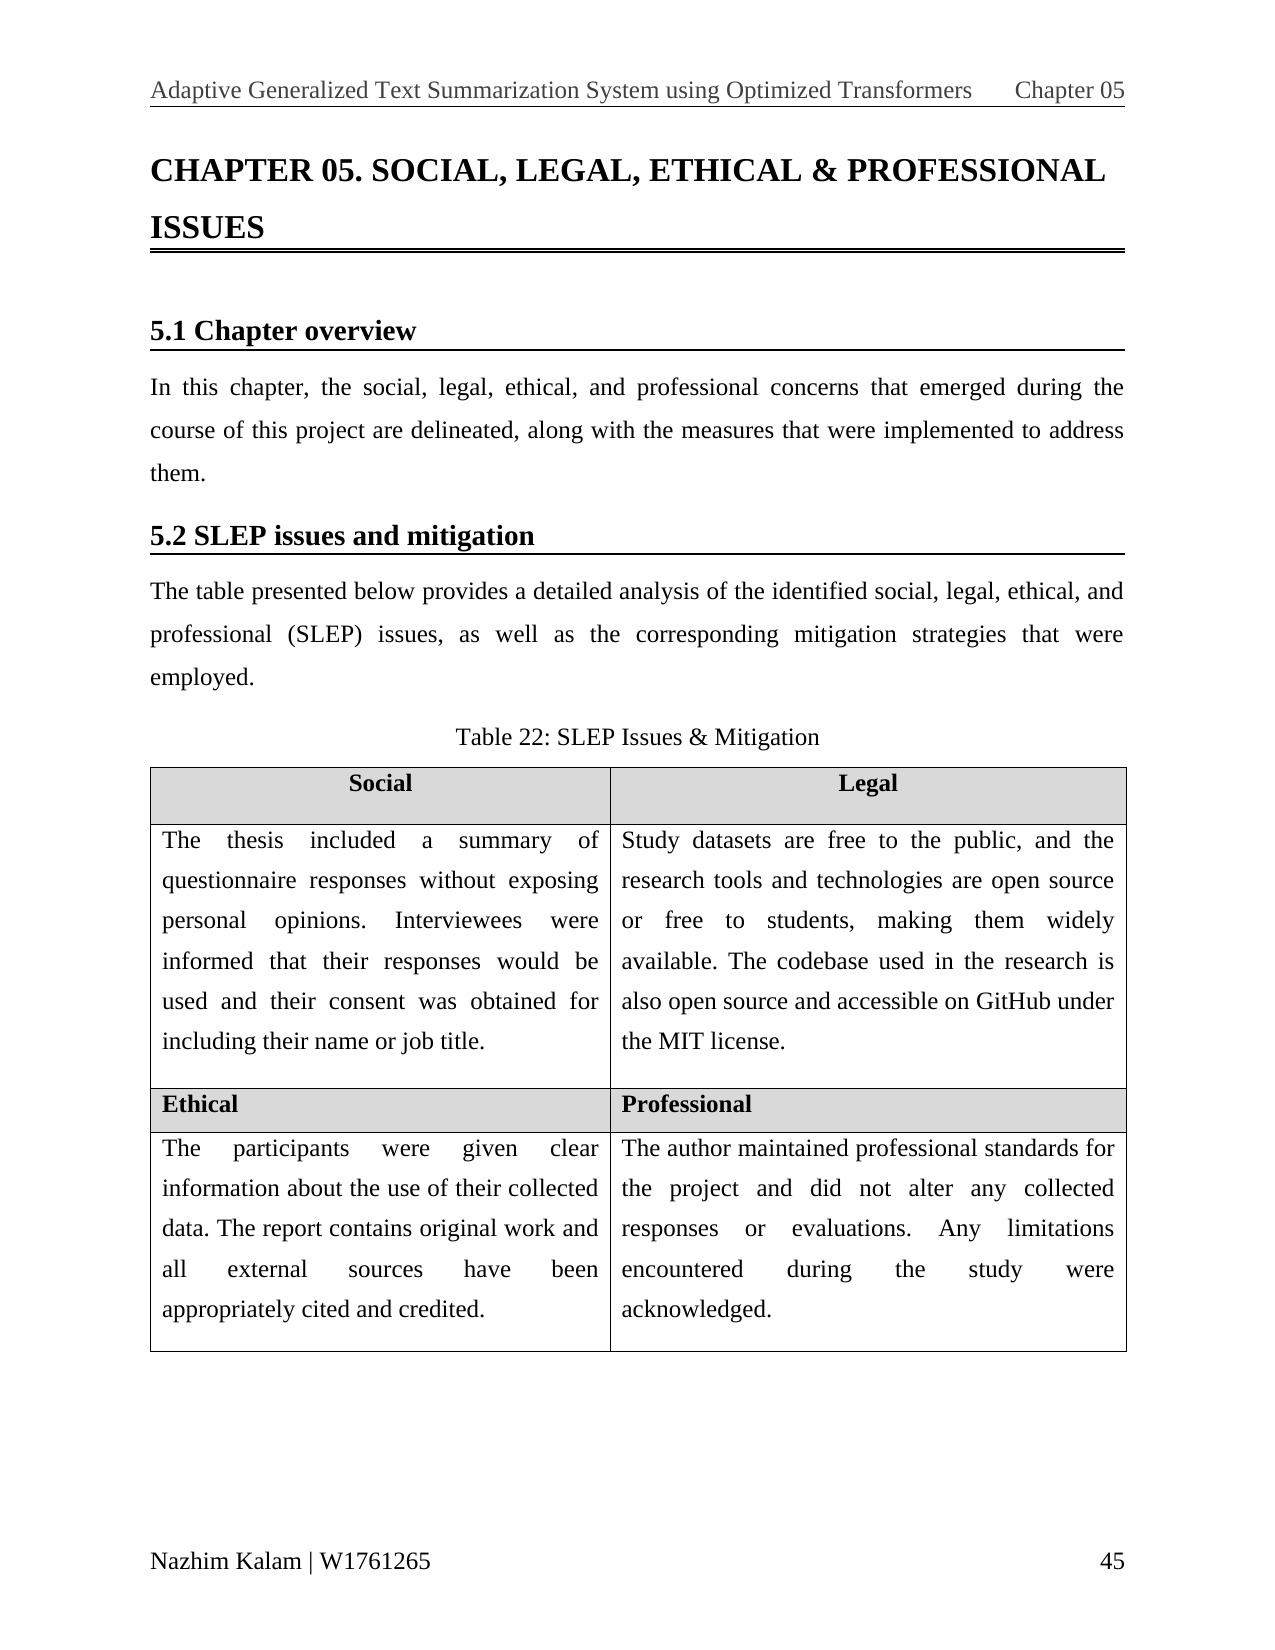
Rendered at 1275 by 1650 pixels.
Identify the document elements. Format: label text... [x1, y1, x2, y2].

table_cell The author maintained professional standards for the project and did not alter any collected responses or evaluations. Any limitations encountered during the study were acknowledged. [611, 1133, 1126, 1351]
text The table presented below provides a detailed analysis of the identified social, legal, ethical, and professional (SLEP) issues, as well as the corresponding mitigation strategies that were employed. [150, 576, 1125, 691]
table_header Legal [611, 768, 1126, 824]
subtitle CHAPTER 05. SOCIAL, LEGAL, ETHICAL & PROFESSIONAL ISSUES [150, 150, 1125, 248]
table_cell Professional [611, 1089, 1126, 1132]
table_cell Study datasets are free to the public, and the research tools and technologies are open source or free to students, making them widely available. The codebase used in the research is also open source and accessible on GitHub under the MIT license. [611, 825, 1126, 1088]
text In this chapter, the social, legal, ethical, and professional concerns that emerged during the course of this project are delineated, along with the measures that were implemented to address them. [150, 372, 1125, 487]
subtitle 5.1 Chapter overview [150, 313, 1125, 349]
table_cell The participants were given clear information about the use of their collected data. The report contains original work and all external sources have been appropriately cited and credited. [151, 1133, 610, 1351]
text Table 22: SLEP Issues & Mitigation [150, 722, 1125, 751]
subtitle 5.2 SLEP issues and mitigation [150, 518, 1125, 553]
table_cell The thesis included a summary of questionnaire responses without exposing personal opinions. Interviewees were informed that their responses would be used and their consent was obtained for including their name or job title. [151, 825, 610, 1088]
table_header Social [151, 768, 610, 824]
table_cell Ethical [151, 1089, 610, 1132]
